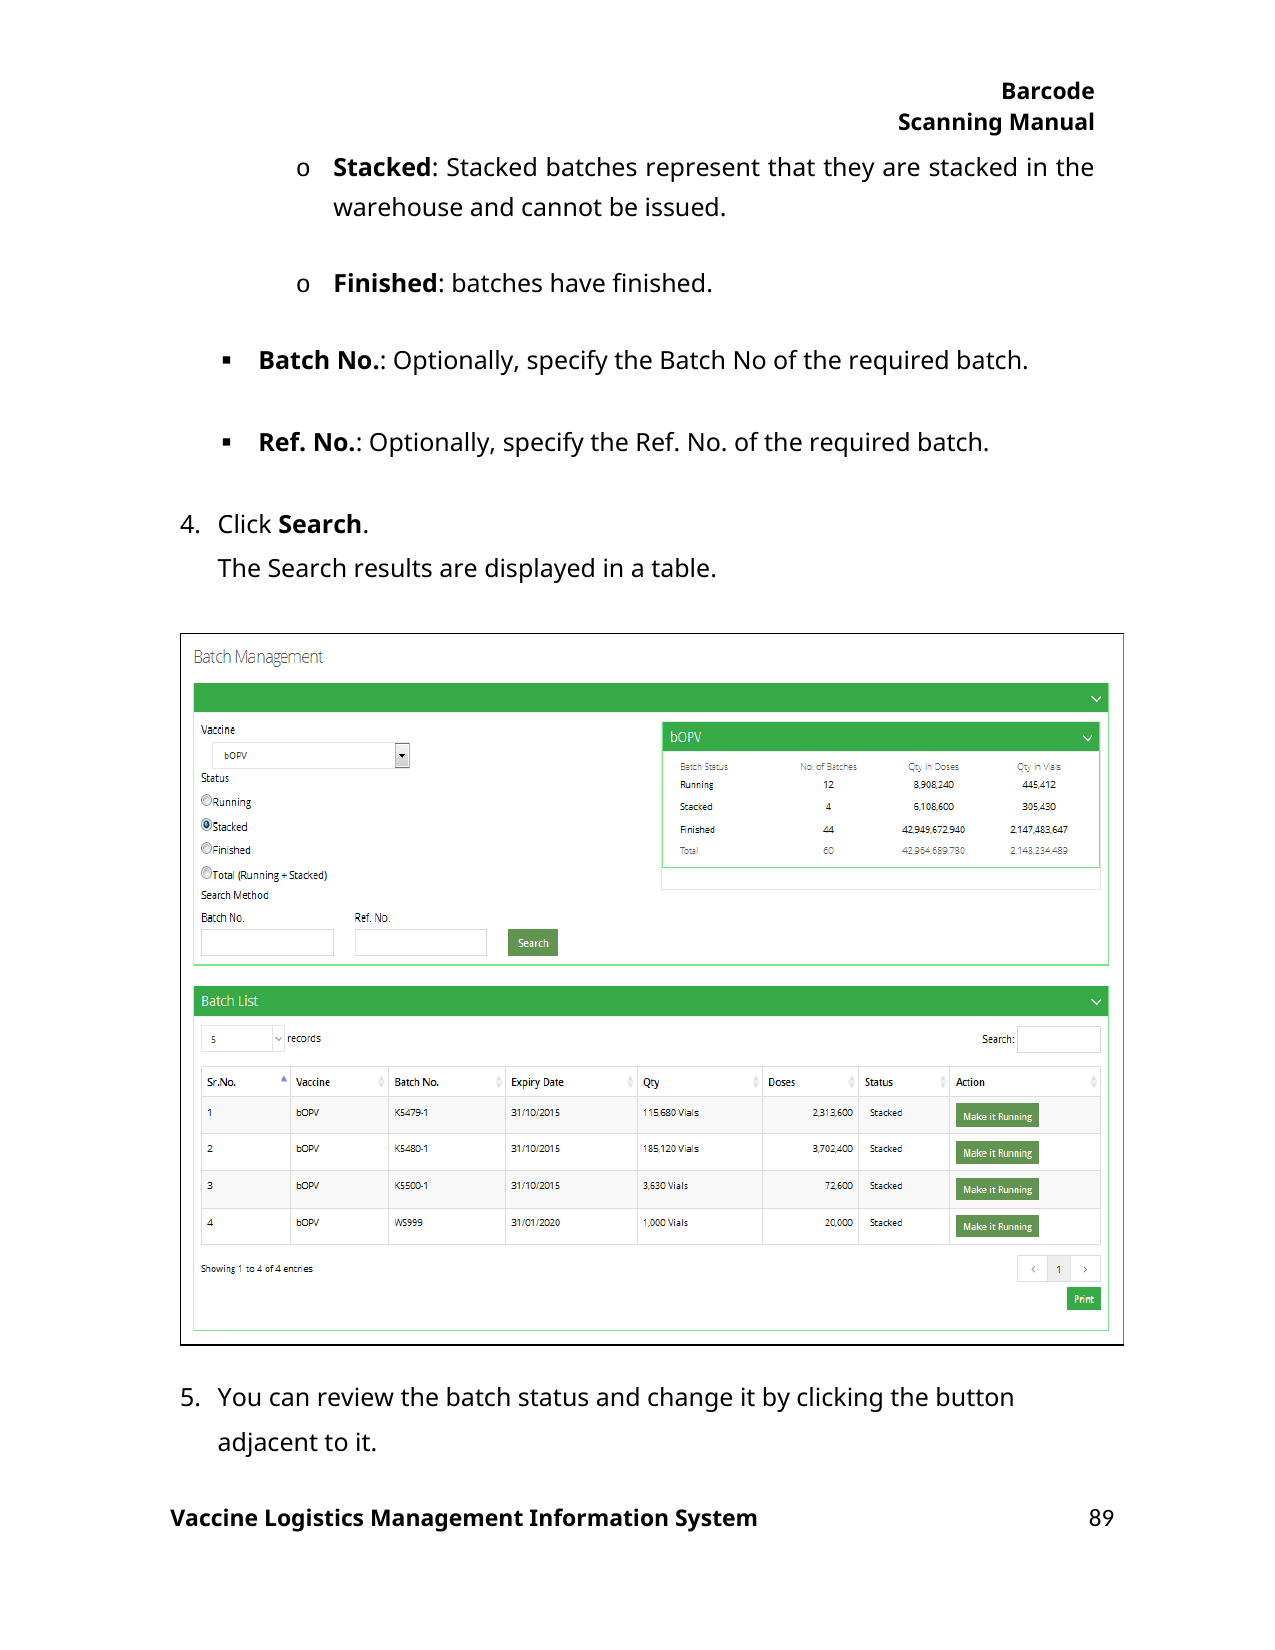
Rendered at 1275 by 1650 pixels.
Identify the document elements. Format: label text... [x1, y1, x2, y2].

picture [180, 633, 1124, 1346]
list Ref. No.: Optionally, specify the Ref. No. of the required batch. [221, 425, 1095, 459]
list Click Search. The Search results are displayed in a table. [180, 506, 1095, 624]
list Stacked: Stacked batches represent that they are stacked in the warehouse and cannot be issued. [296, 150, 1095, 223]
list You can review the batch status and change it by clicking the button adjacent to it. [180, 1380, 1095, 1458]
list Batch No.: Optionally, specify the Batch No of the required batch. [221, 343, 1095, 377]
list Finished: batches have finished. [296, 266, 1095, 300]
